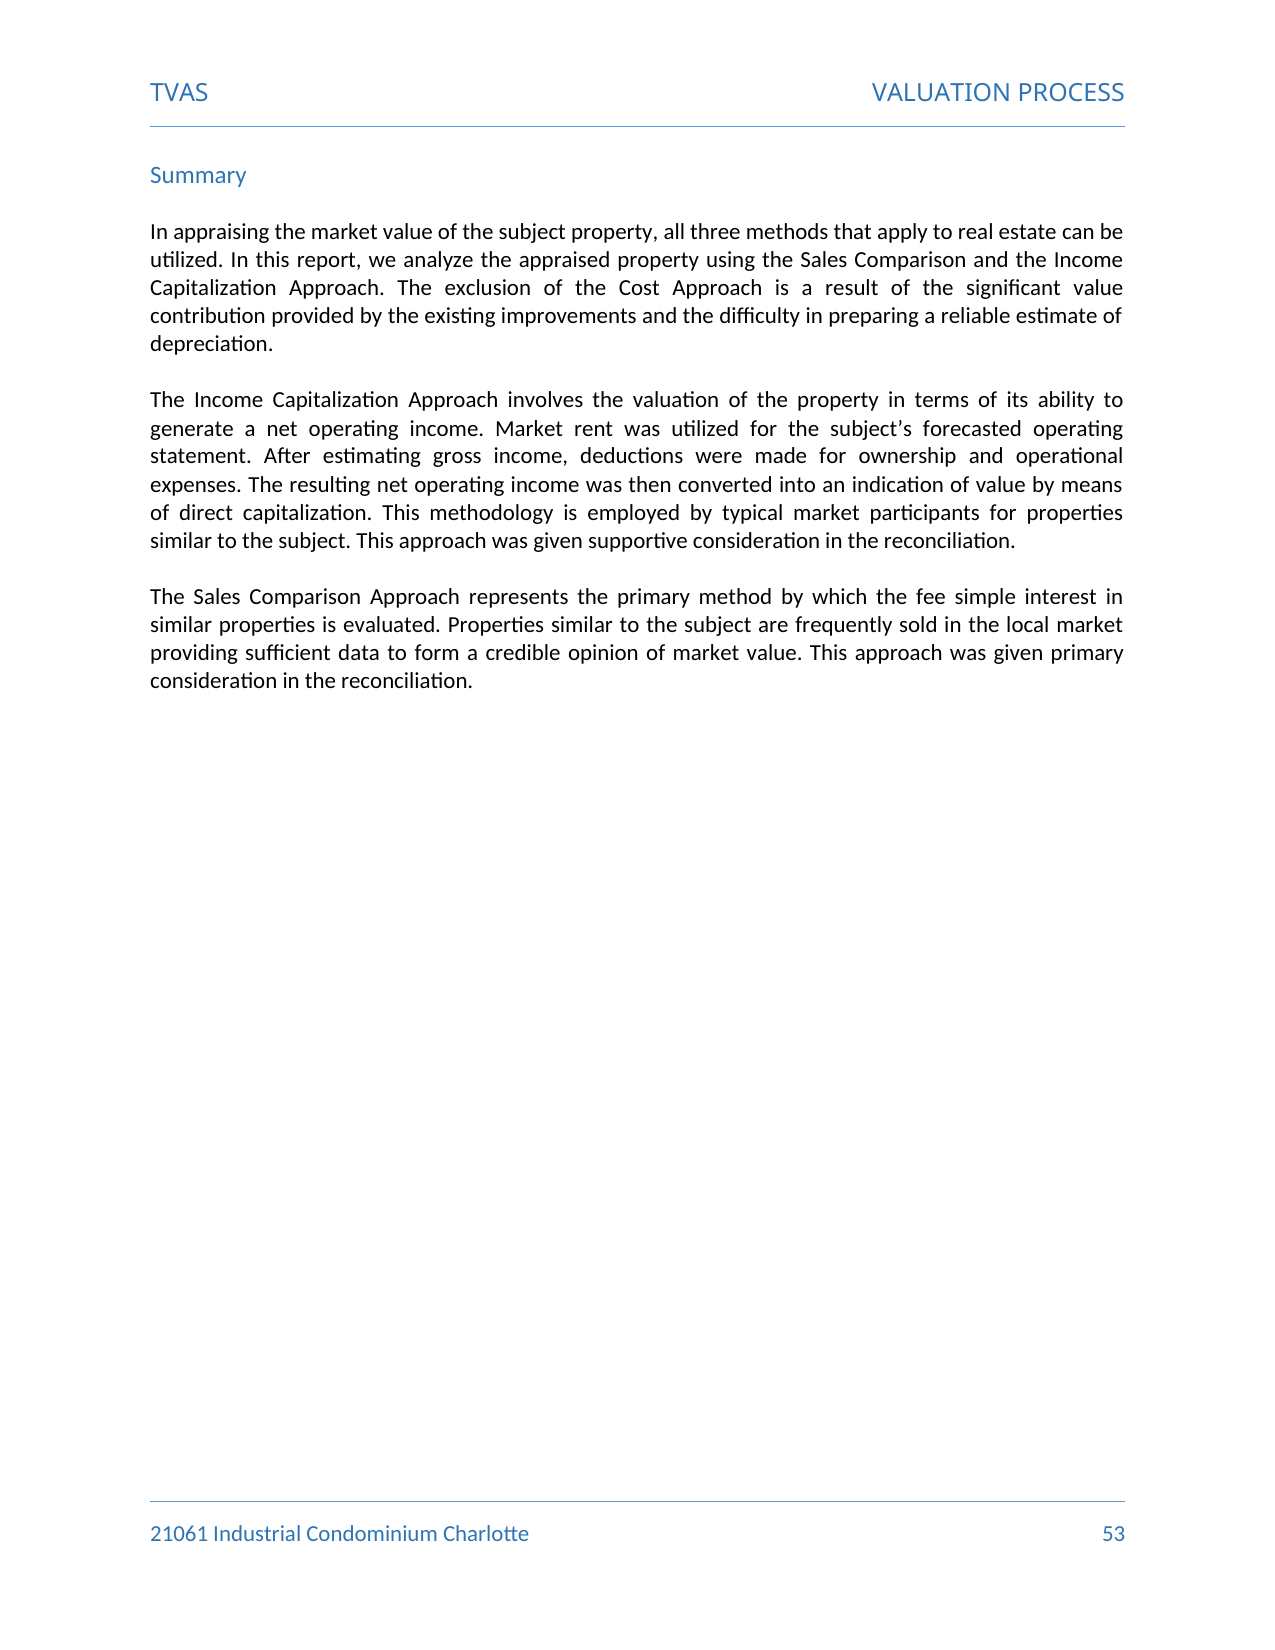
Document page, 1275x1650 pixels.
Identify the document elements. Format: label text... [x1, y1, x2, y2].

subtitle Summary [150, 159, 1125, 189]
text In appraising the market value of the subject property, all three methods that apply to real estate can be utilized. In this report, we analyze the appraised property using the Sales Comparison and the Income Capitalization Approach. The exclusion of the Cost Approach is a result of the significant value contribution provided by the existing improvements and the difficulty in preparing a reliable estimate of depreciation. [150, 217, 1125, 358]
text The Income Capitalization Approach involves the valuation of the property in terms of its ability to generate a net operating income. Market rent was utilized for the subject’s forecasted operating statement. After estimating gross income, deductions were made for ownership and operational expenses. The resulting net operating income was then converted into an indication of value by means of direct capitalization. This methodology is employed by typical market participants for properties similar to the subject. This approach was given supportive consideration in the reconciliation. [150, 386, 1125, 554]
text The Sales Comparison Approach represents the primary method by which the fee simple interest in similar properties is evaluated. Properties similar to the subject are frequently sold in the local market providing sufficient data to form a credible opinion of market value. This approach was given primary consideration in the reconciliation. [150, 582, 1125, 694]
